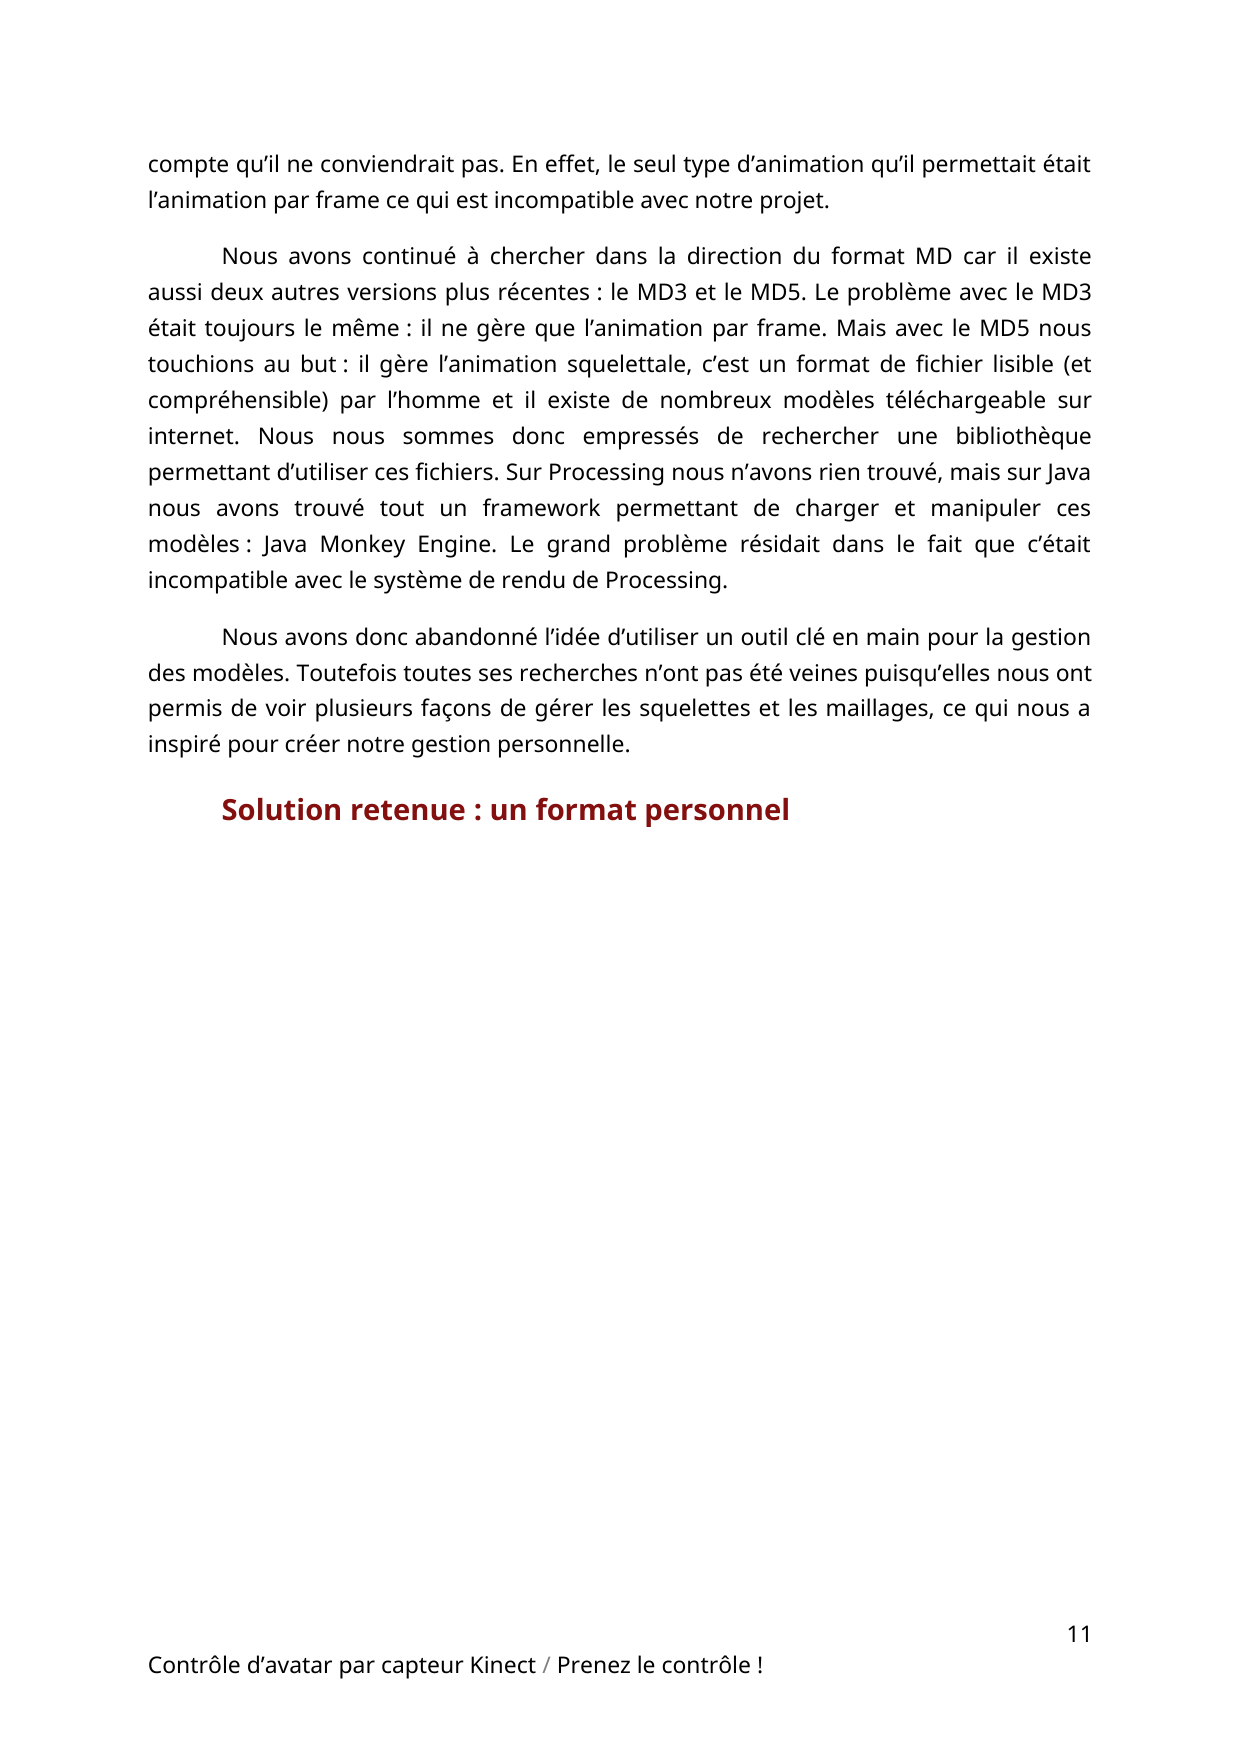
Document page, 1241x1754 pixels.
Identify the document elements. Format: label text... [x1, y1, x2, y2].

subtitle Solution retenue : un format personnel [148, 789, 1093, 829]
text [148, 148, 1093, 215]
text Nous avons continué à chercher dans la direction du format MD car il existe aussi deux autres versions plus récentes : le MD3 et le MD5. Le problème avec le MD3 était toujours le même : il ne gère que l’animation par frame. Mais avec le MD5 nous touchions au but : il gère l’animation squelettale, c’est un format de fichier lisible (et compréhensible) par l’homme et il existe de nombreux modèles téléchargeable sur internet. Nous nous sommes donc empressés de rechercher une bibliothèque permettant d’utiliser ces fichiers. Sur Processing nous n’avons rien trouvé, mais sur Java nous avons trouvé tout un framework permettant de charger et manipuler ces modèles : Java Monkey Engine. Le grand problème résidait dans le fait que c’était incompatible avec le système de rendu de Processing. [148, 240, 1093, 595]
text Nous avons donc abandonné l’idée d’utiliser un outil clé en main pour la gestion des modèles. Toutefois toutes ses recherches n’ont pas été veines puisqu’elles nous ont permis de voir plusieurs façons de gérer les squelettes et les maillages, ce qui nous a inspiré pour créer notre gestion personnelle. [148, 621, 1093, 759]
